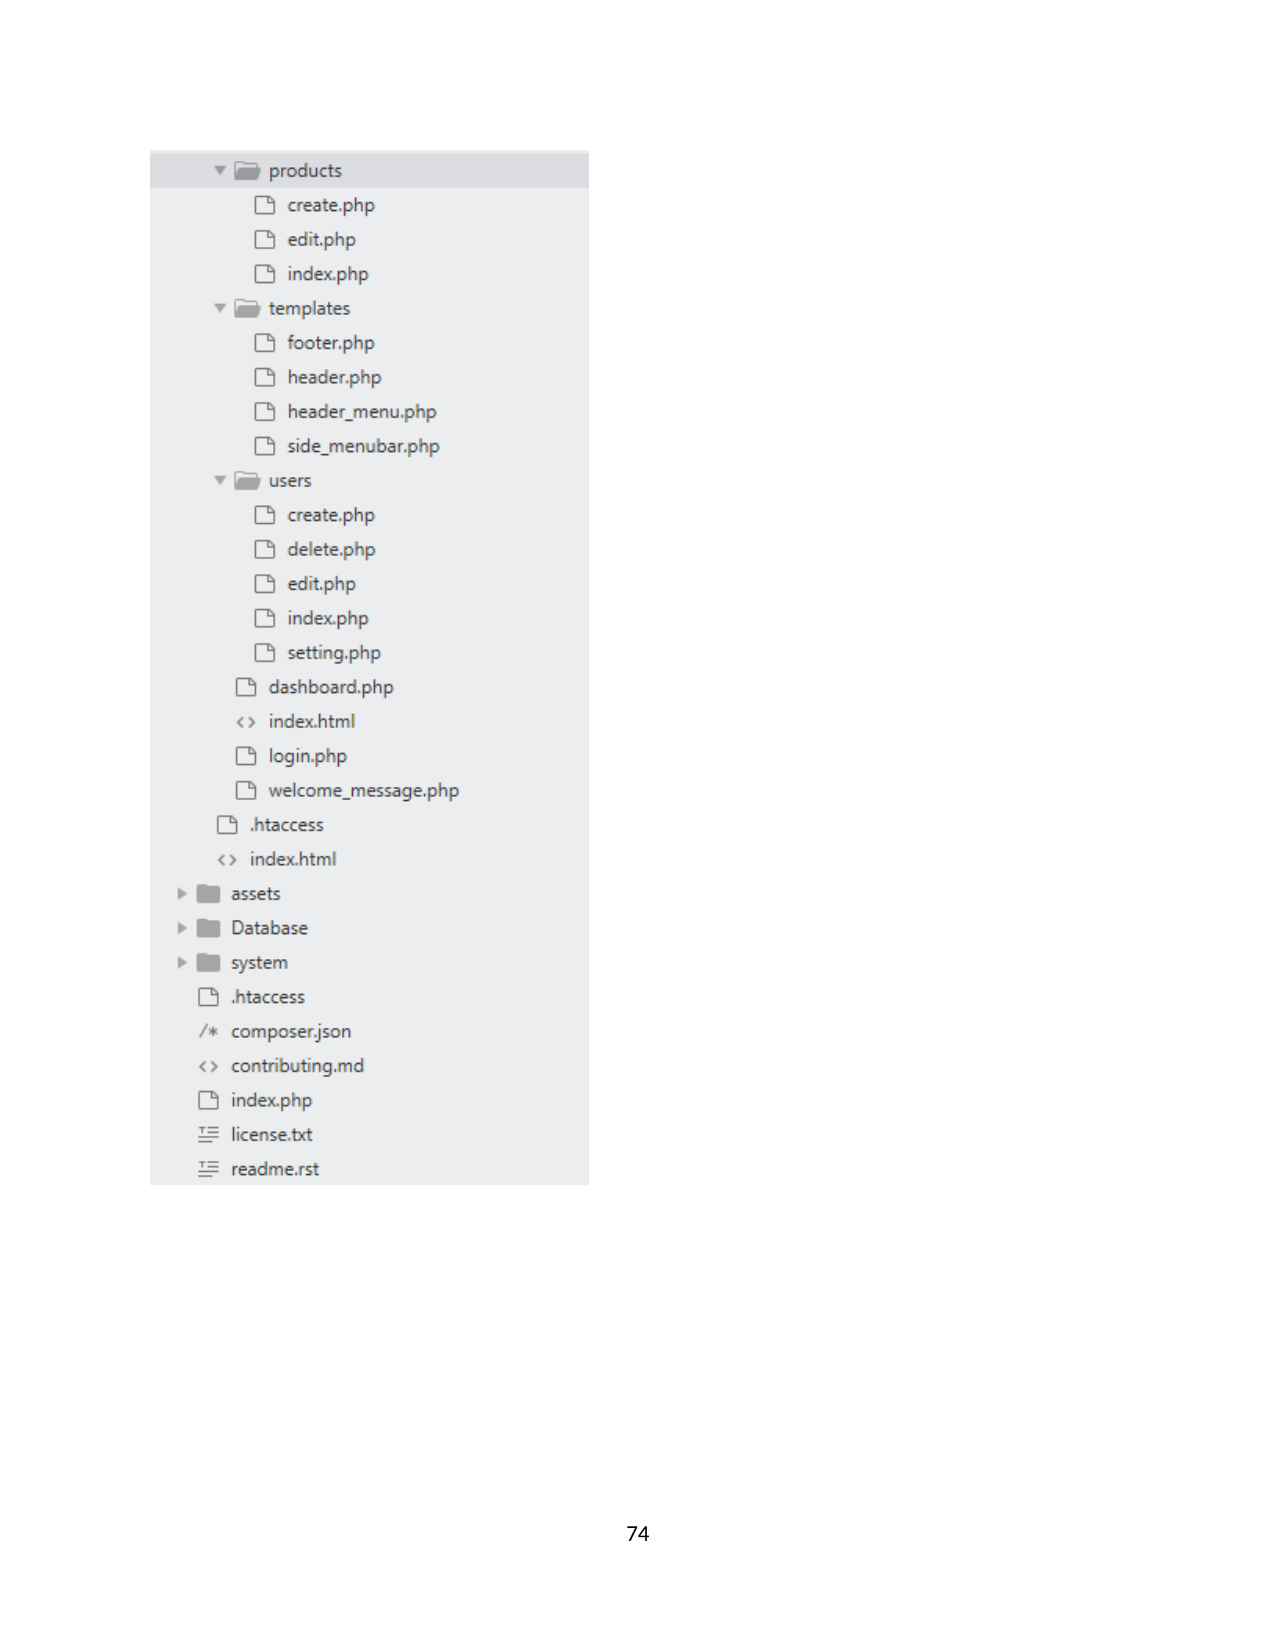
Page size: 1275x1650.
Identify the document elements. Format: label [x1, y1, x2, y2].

picture [150, 150, 589, 1185]
